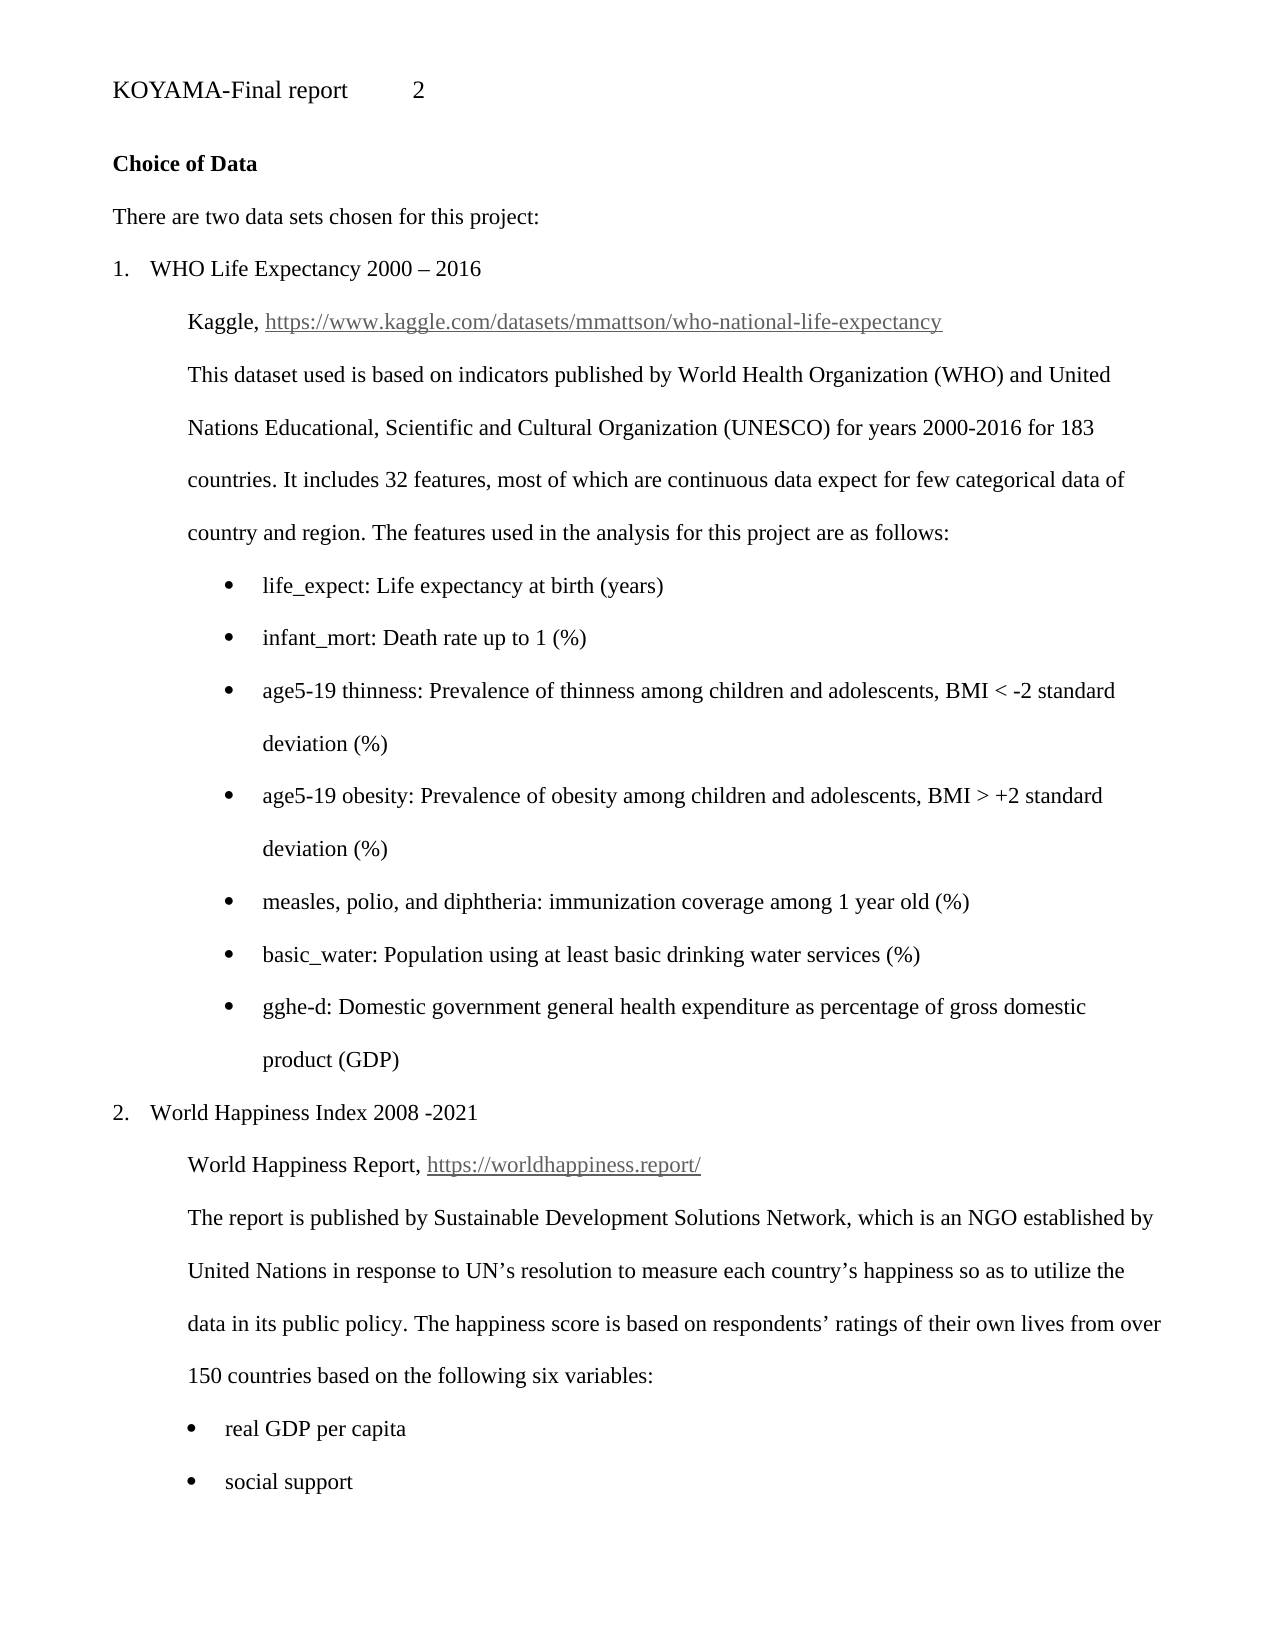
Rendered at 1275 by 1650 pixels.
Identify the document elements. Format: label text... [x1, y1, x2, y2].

list measles, polio, and diphtheria: immunization coverage among 1 year old (%) [225, 888, 1162, 914]
list World Happiness Index 2008 -2021 [112, 1099, 1162, 1125]
list infant_mort: Death rate up to 1 (%) [225, 624, 1162, 651]
text The report is published by Sustainable Development Solutions Network, which is an NGO established by United Nations in response to UN’s resolution to measure each country’s happiness so as to utilize the data in its public policy. The happiness score is based on respondents’ ratings of their own lives from over 150 countries based on the following six variables: [187, 1204, 1162, 1389]
text This dataset used is based on indicators published by World Health Organization (WHO) and United Nations Educational, Scientific and Cultural Organization (UNESCO) for years 2000-2016 for 183 countries​. It includes 32 features, most of which are continuous data expect for few categorical data of country and region. The features used in the analysis for this project are as follows: [187, 361, 1162, 545]
list social support [187, 1468, 1162, 1494]
list life_expect: Life expectancy at birth (years) [225, 572, 1162, 598]
text World Happiness Report, https://worldhappiness.report/ [112, 1151, 1162, 1178]
text There are two data sets chosen for this project: [112, 203, 1162, 229]
list age5-19 obesity: Prevalence of obesity among children and adolescents, BMI > +2 standard deviation (%) [225, 782, 1162, 862]
list gghe-d: Domestic government general health expenditure as percentage of gross domestic product (GDP) [225, 993, 1162, 1072]
text Kaggle, https://www.kaggle.com/datasets/mmattson/who-national-life-expectancy [112, 308, 1162, 334]
list basic_water: Population using at least basic drinking water services (%) [225, 941, 1162, 967]
subtitle Choice of Data [112, 150, 1162, 176]
list age5-19 thinness: Prevalence of thinness among children and adolescents, BMI < -2 standard deviation (%) [225, 677, 1162, 756]
list WHO Life Expectancy 2000 – 2016 [112, 255, 1162, 282]
list real GDP per capita [187, 1415, 1162, 1441]
